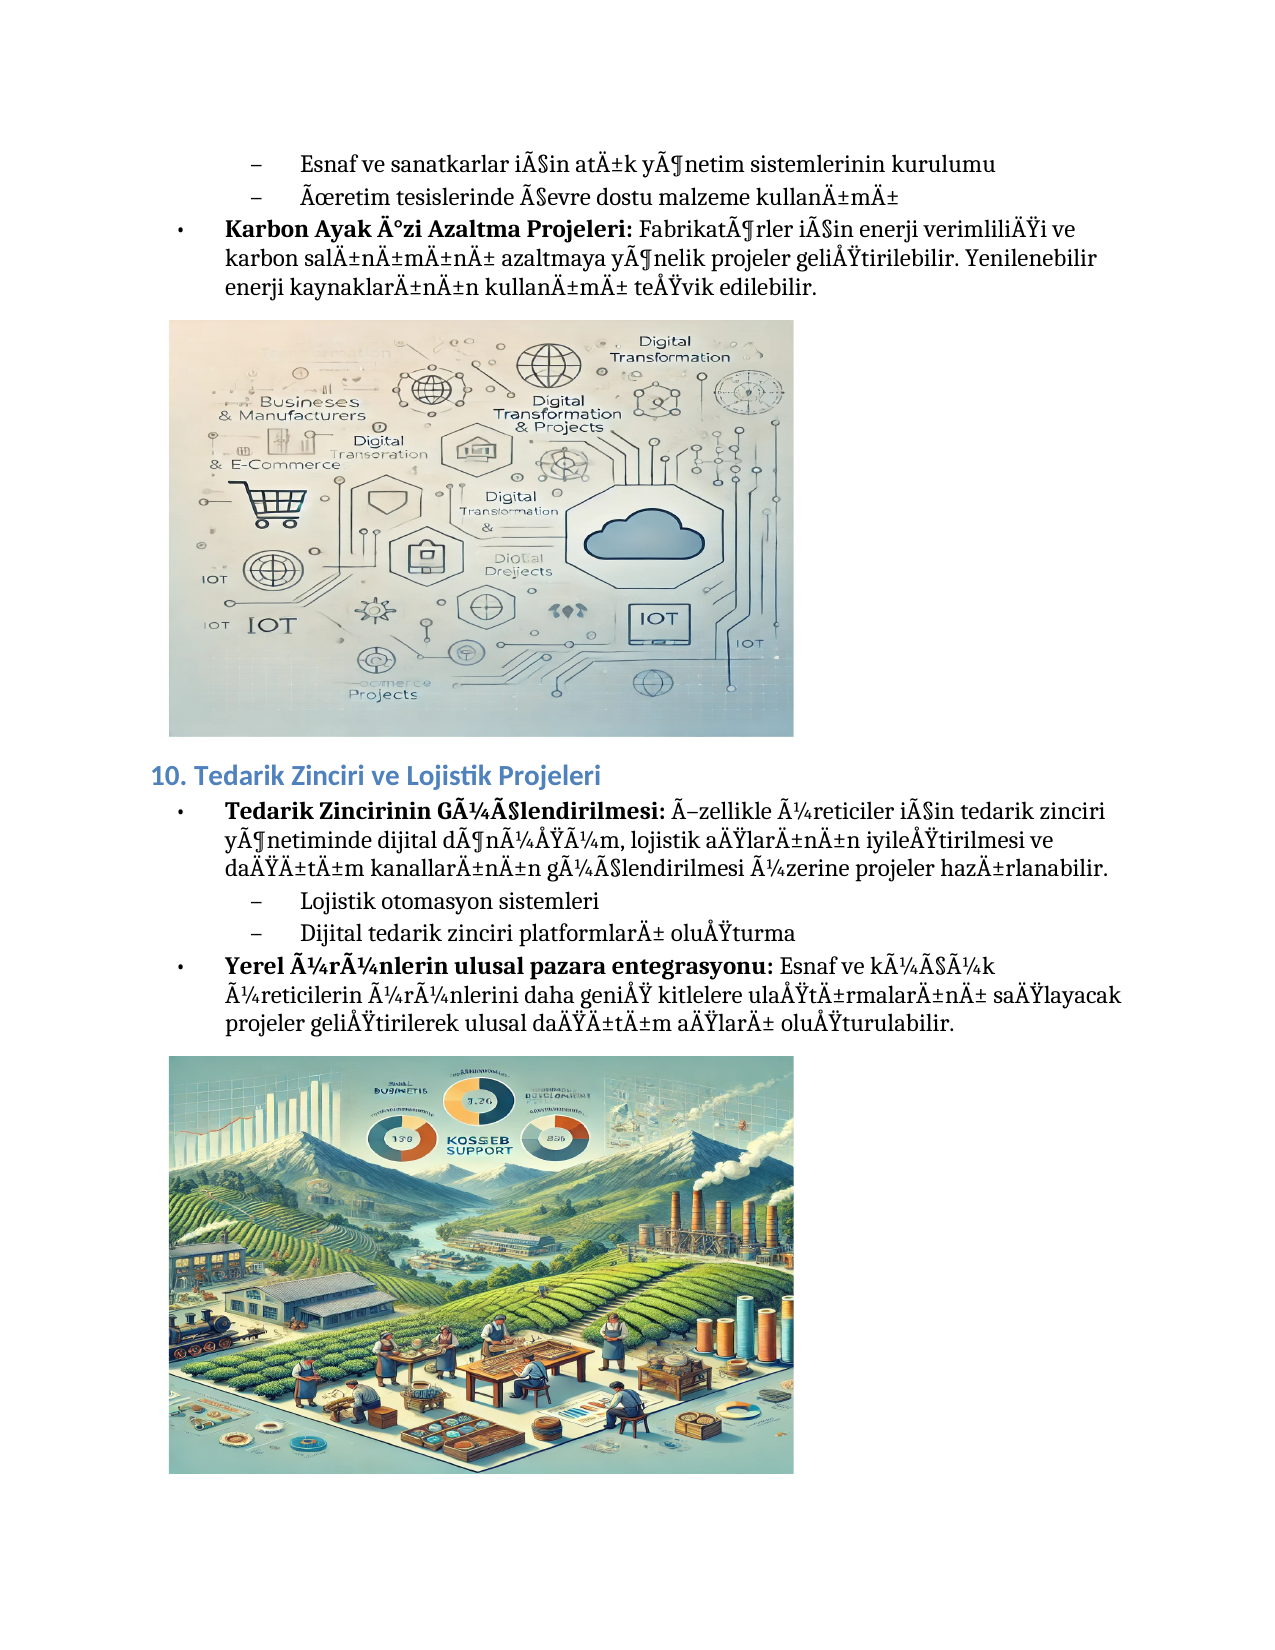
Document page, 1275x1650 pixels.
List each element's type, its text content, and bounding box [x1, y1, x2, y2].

list Lojistik otomasyon sistemleri [250, 887, 1125, 916]
subtitle 10. Tedarik Zinciri ve Lojistik Projeleri [150, 757, 1125, 793]
list Karbon Ayak Ä°zi Azaltma Projeleri: FabrikatÃ¶rler iÃ§in enerji verimliliÄŸi ve karbon salÄ±nÄ±mÄ±nÄ± azaltmaya yÃ¶nelik projeler geliÅŸtirilebilir. Yenilenebilir enerji kaynaklarÄ±nÄ±n kullanÄ±mÄ± teÅŸvik edilebilir. [175, 215, 1125, 301]
list Tedarik Zincirinin GÃ¼Ã§lendirilmesi: Ã–zellikle Ã¼reticiler iÃ§in tedarik zinciri yÃ¶netiminde dijital dÃ¶nÃ¼ÅŸÃ¼m, lojistik aÄŸlarÄ±nÄ±n iyileÅŸtirilmesi ve daÄŸÄ±tÄ±m kanallarÄ±nÄ±n gÃ¼Ã§lendirilmesi Ã¼zerine projeler hazÄ±rlanabilir. [175, 797, 1125, 883]
picture [168, 320, 794, 737]
picture [168, 1056, 794, 1474]
list Dijital tedarik zinciri platformlarÄ± oluÅŸturma [250, 919, 1125, 948]
list Esnaf ve sanatkarlar iÃ§in atÄ±k yÃ¶netim sistemlerinin kurulumu [250, 150, 1125, 179]
list Yerel Ã¼rÃ¼nlerin ulusal pazara entegrasyonu: Esnaf ve kÃ¼Ã§Ã¼k Ã¼reticilerin Ã¼rÃ¼nlerini daha geniÅŸ kitlelere ulaÅŸtÄ±rmalarÄ±nÄ± saÄŸlayacak projeler geliÅŸtirilerek ulusal daÄŸÄ±tÄ±m aÄŸlarÄ± oluÅŸturulabilir. [175, 952, 1125, 1038]
list Ãœretim tesislerinde Ã§evre dostu malzeme kullanÄ±mÄ± [250, 182, 1125, 211]
